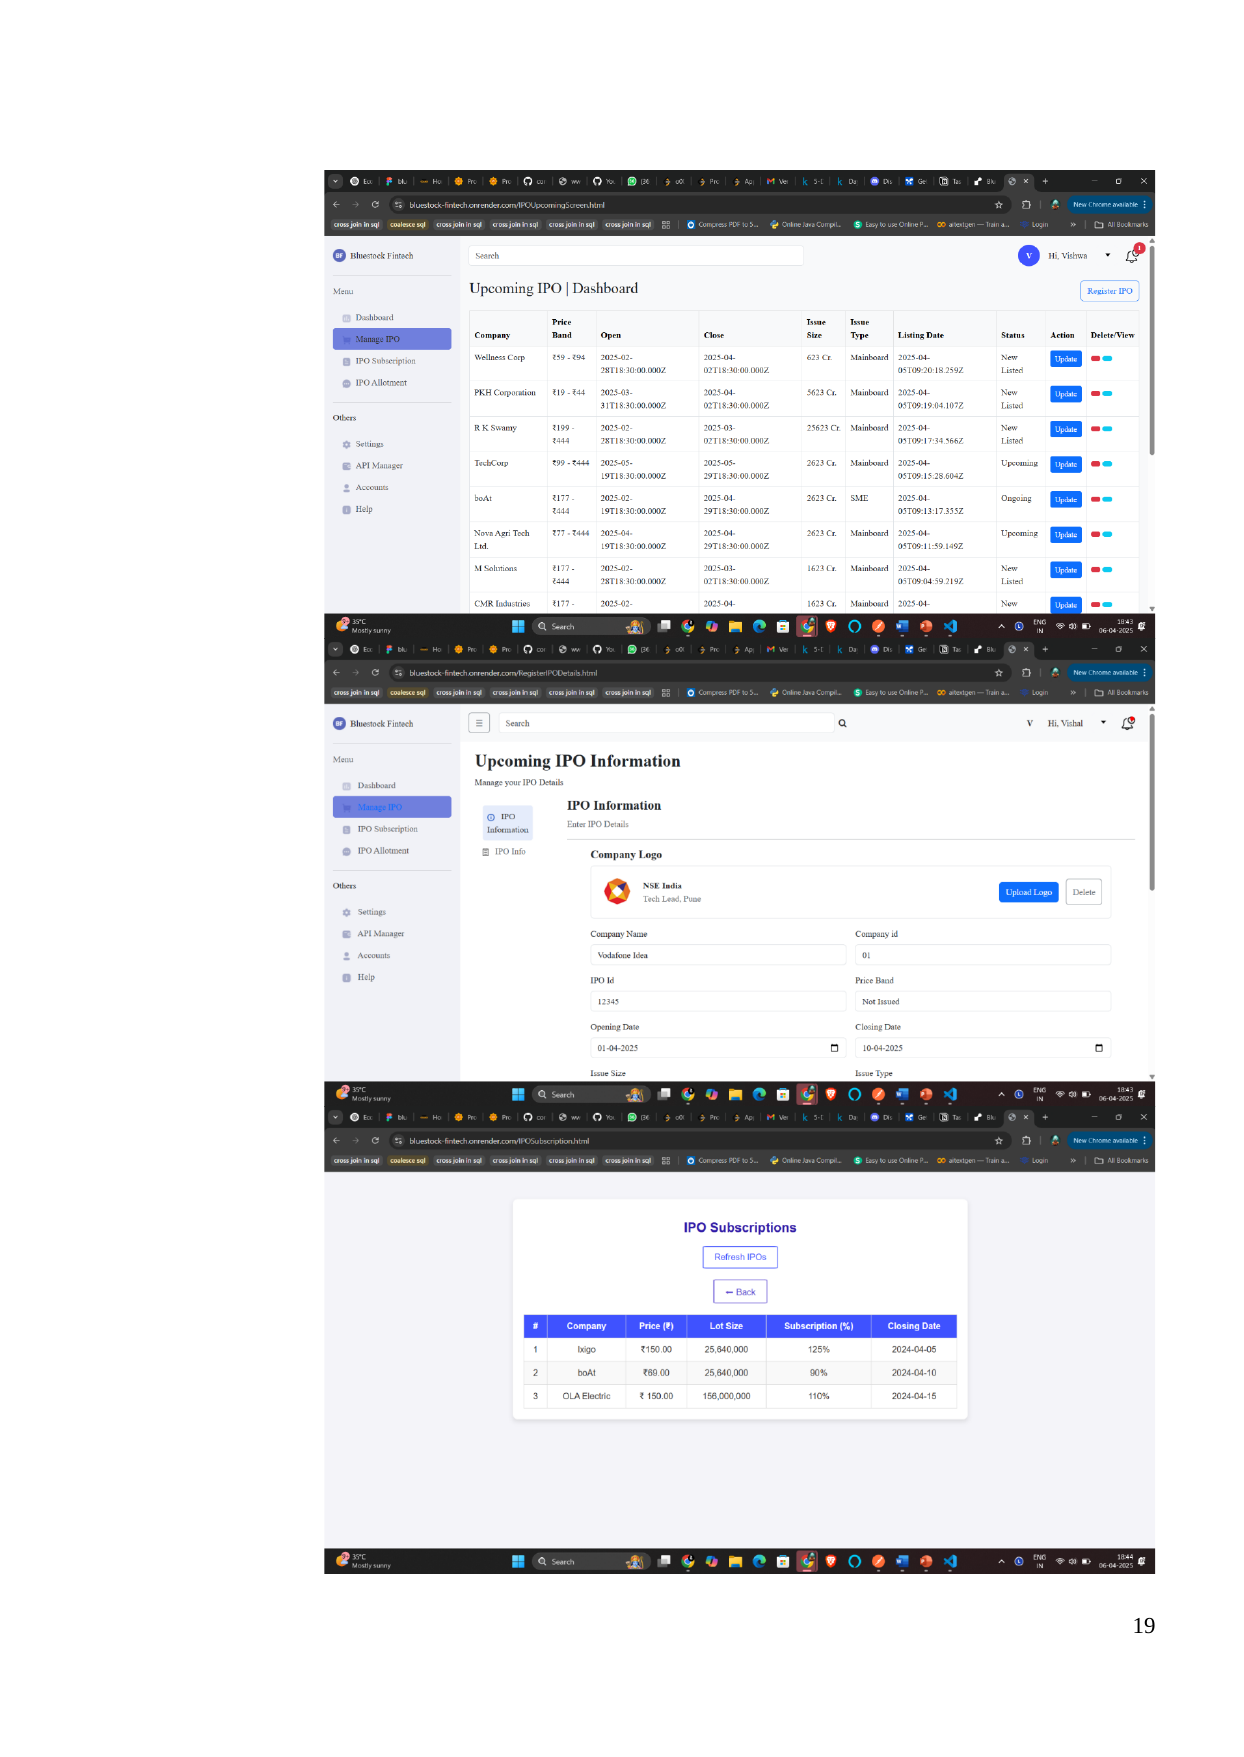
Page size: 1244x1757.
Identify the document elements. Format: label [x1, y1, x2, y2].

picture [324, 170, 1156, 1574]
